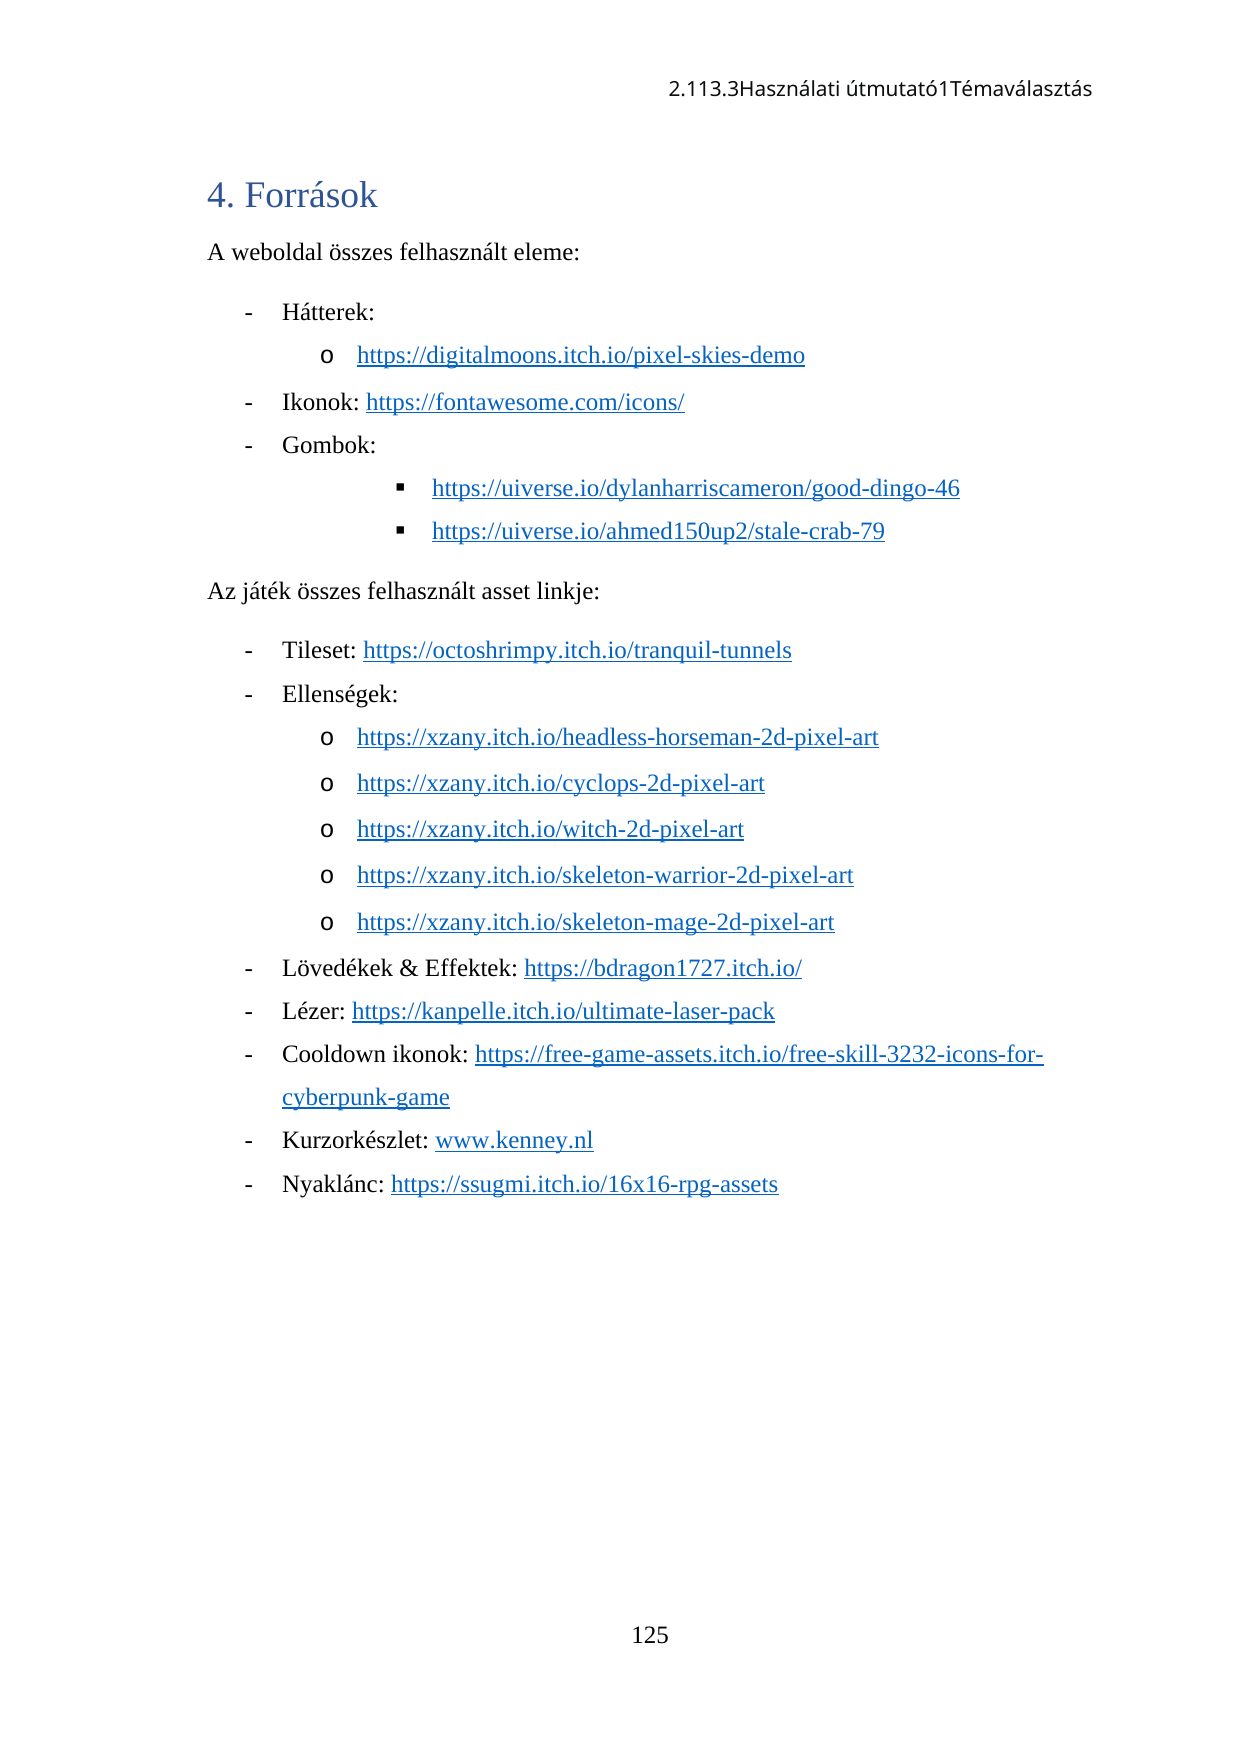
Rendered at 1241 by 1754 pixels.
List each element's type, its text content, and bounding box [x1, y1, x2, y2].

list https://xzany.itch.io/skeleton-mage-2d-pixel-art [319, 907, 1092, 938]
subtitle Források [207, 173, 1092, 216]
text A weboldal összes felhasznált eleme: [207, 237, 1092, 266]
list Kurzorkészlet: www.kenney.nl [244, 1126, 1092, 1154]
list https://xzany.itch.io/skeleton-warrior-2d-pixel-art [319, 861, 1092, 891]
list https://xzany.itch.io/headless-horseman-2d-pixel-art [319, 722, 1092, 753]
list Gombok: [244, 430, 1092, 458]
list https://xzany.itch.io/cyclops-2d-pixel-art [319, 768, 1092, 799]
list Cooldown ikonok: https://free-game-assets.itch.io/free-skill-3232-icons-for-cyberpunk-game [244, 1039, 1092, 1111]
list Lövedékek & Effektek: https://bdragon1727.itch.io/ [244, 953, 1092, 982]
list Ellenségek: [244, 679, 1092, 707]
list https://uiverse.io/dylanharriscameron/good-dingo-46 [394, 473, 1092, 502]
text Az játék összes felhasznált asset linkje: [207, 576, 1092, 604]
list https://xzany.itch.io/witch-2d-pixel-art [319, 814, 1092, 845]
list Lézer: https://kanpelle.itch.io/ultimate-laser-pack [244, 996, 1092, 1025]
list Nyaklánc: https://ssugmi.itch.io/16x16-rpg-assets [244, 1169, 1092, 1197]
list Hátterek: [244, 297, 1092, 326]
list https://uiverse.io/ahmed150up2/stale-crab-79 [394, 516, 1092, 545]
list Tileset: https://octoshrimpy.itch.io/tranquil-tunnels [244, 636, 1092, 664]
list Ikonok: https://fontawesome.com/icons/ [244, 387, 1092, 415]
list https://digitalmoons.itch.io/pixel-skies-demo [319, 340, 1092, 371]
